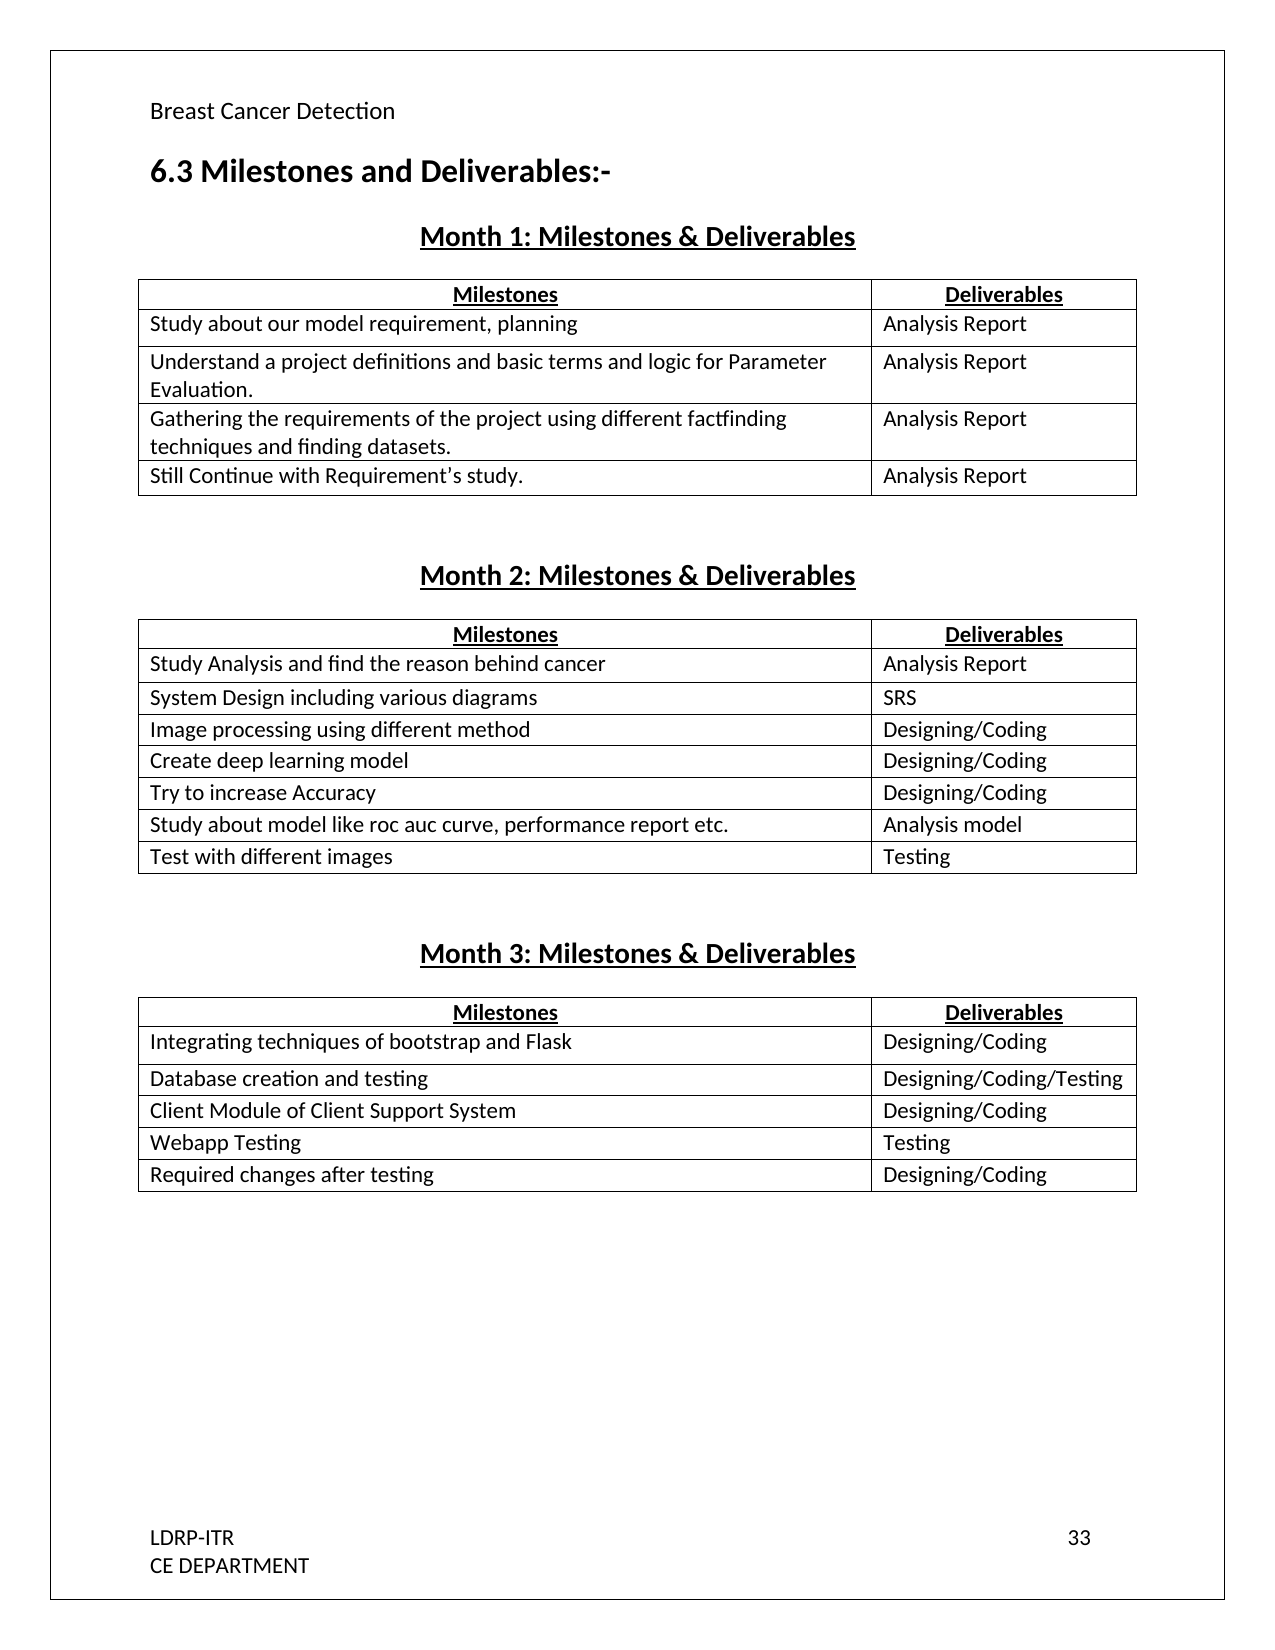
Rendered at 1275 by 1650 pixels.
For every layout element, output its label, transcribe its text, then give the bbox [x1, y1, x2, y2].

table_cell Testing [872, 842, 1136, 872]
table_cell Understand a project definitions and basic terms and logic for Parameter Evaluation. [139, 347, 871, 403]
table_cell Client Module of Client Support System [139, 1096, 871, 1127]
table_cell Test with different images [139, 842, 871, 872]
table_cell Designing/Coding [872, 1160, 1136, 1191]
table_cell Designing/Coding [872, 715, 1136, 745]
table_cell Analysis model [872, 810, 1136, 841]
table_cell Analysis Report [872, 347, 1136, 403]
table_cell Designing/Coding [872, 746, 1136, 777]
table_cell Testing [872, 1128, 1136, 1159]
table_cell Image processing using different method [139, 715, 871, 745]
table_header Deliverables [872, 280, 1136, 308]
table_cell Create deep learning model [139, 746, 871, 777]
table_cell Database creation and testing [139, 1065, 871, 1095]
table_cell Analysis Report [872, 404, 1136, 460]
table_cell Designing/Coding [872, 1027, 1136, 1063]
table_header Deliverables [872, 620, 1136, 648]
table_cell Study about our model requirement, planning [139, 310, 871, 346]
table_cell Study about model like roc auc curve, performance report etc. [139, 810, 871, 841]
table_cell Analysis Report [872, 310, 1136, 346]
table_header Milestones [139, 280, 871, 308]
text Month 1: Milestones & Deliverables [150, 218, 1125, 253]
table_cell Designing/Coding/Testing [872, 1065, 1136, 1095]
table_cell Designing/Coding [872, 778, 1136, 809]
table_header Deliverables [872, 998, 1136, 1026]
text Month 2: Milestones & Deliverables [150, 557, 1125, 593]
table_cell Analysis Report [872, 461, 1136, 494]
text 6.3 Milestones and Deliverables:- [150, 150, 1125, 191]
table_cell Integrating techniques of bootstrap and Flask [139, 1027, 871, 1063]
table_cell Still Continue with Requirement’s study. [139, 461, 871, 494]
table_cell Designing/Coding [872, 1096, 1136, 1127]
table_cell System Design including various diagrams [139, 683, 871, 714]
table_cell Try to increase Accuracy [139, 778, 871, 809]
table_cell Webapp Testing [139, 1128, 871, 1159]
table_header Milestones [139, 620, 871, 648]
table_cell SRS [872, 683, 1136, 714]
table_cell Analysis Report [872, 649, 1136, 682]
text Month 3: Milestones & Deliverables [150, 935, 1125, 971]
table_header Milestones [139, 998, 871, 1026]
table_cell Required changes after testing [139, 1160, 871, 1191]
table_cell Study Analysis and find the reason behind cancer [139, 649, 871, 682]
table_cell Gathering the requirements of the project using different factfinding techniques and finding datasets. [139, 404, 871, 460]
